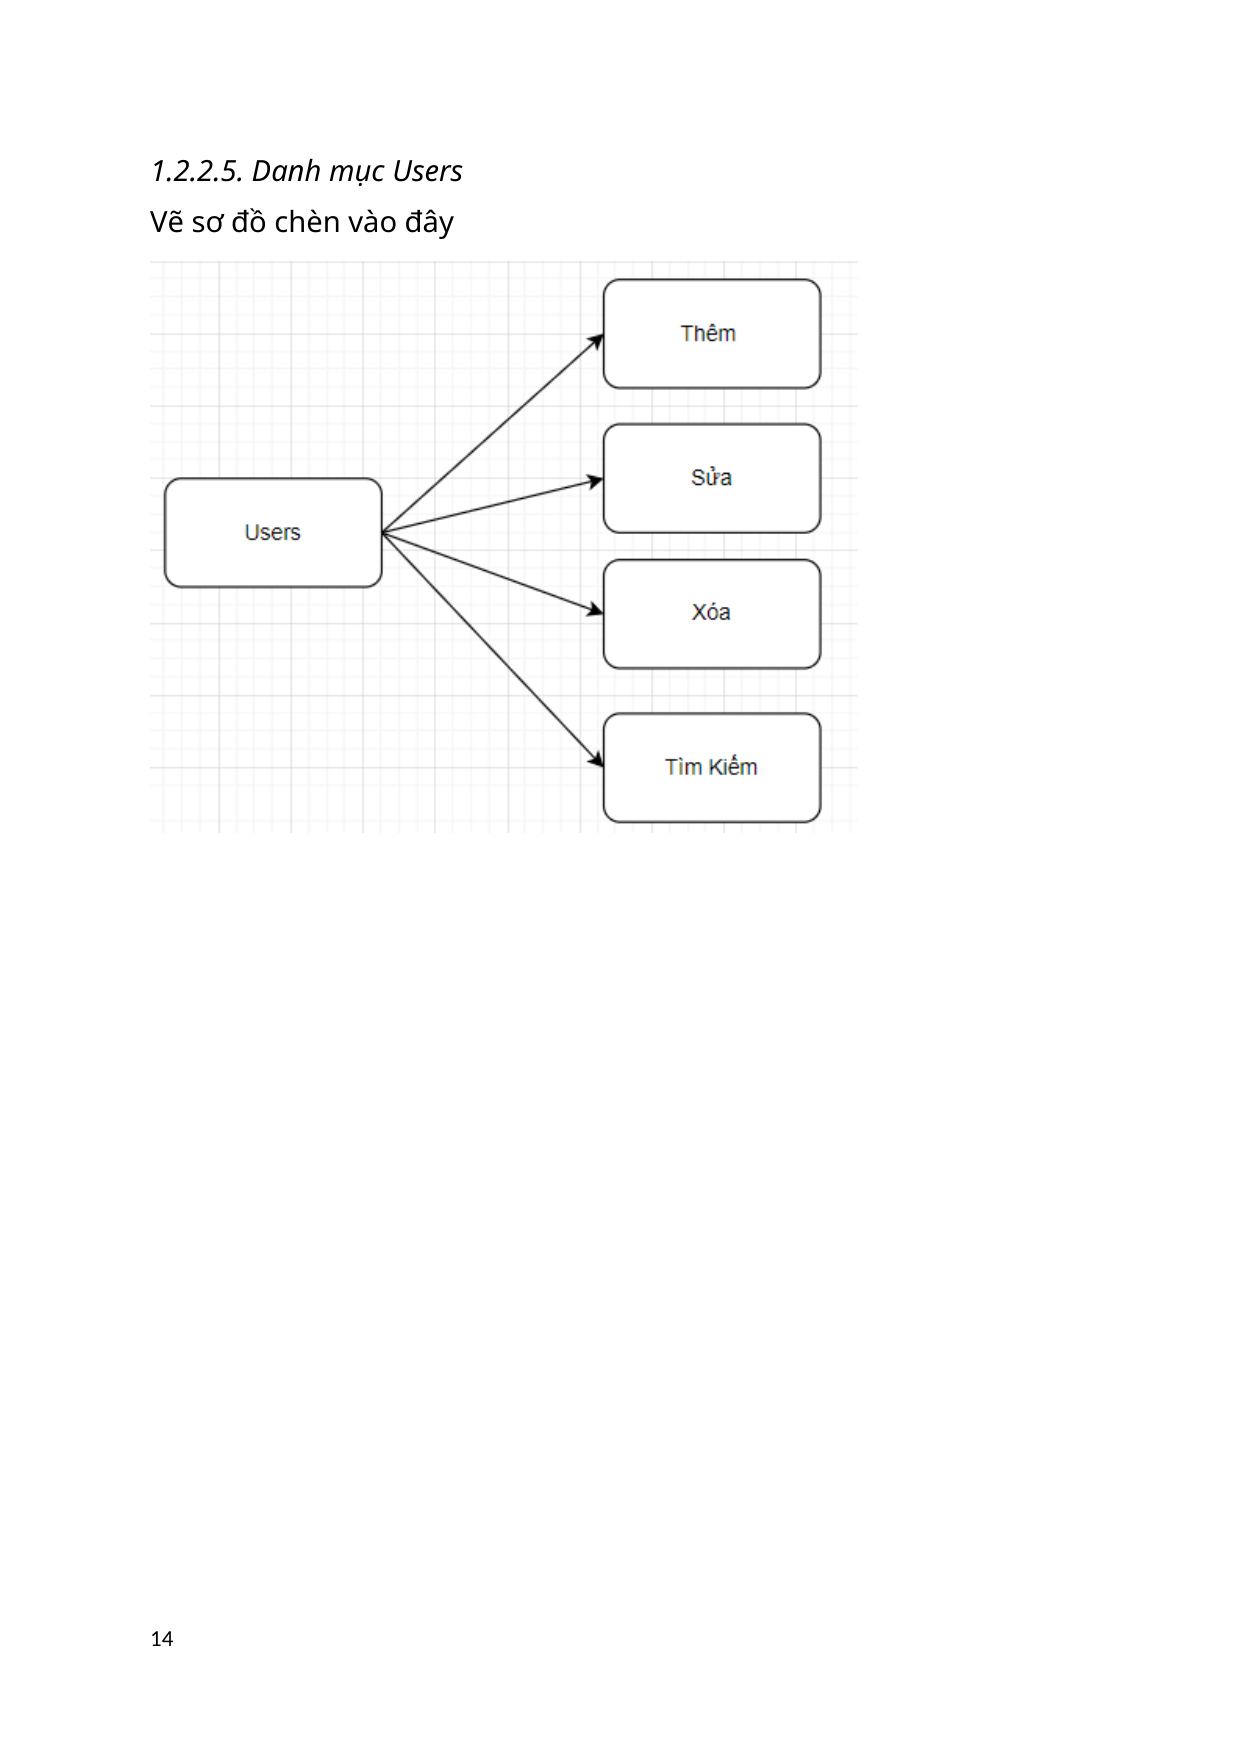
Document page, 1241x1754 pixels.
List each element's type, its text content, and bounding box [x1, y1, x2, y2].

picture [150, 261, 858, 833]
text Vẽ sơ đồ chèn vào đây [150, 202, 1090, 241]
subtitle 1.2.2.5. Danh mục Users [150, 150, 1090, 190]
